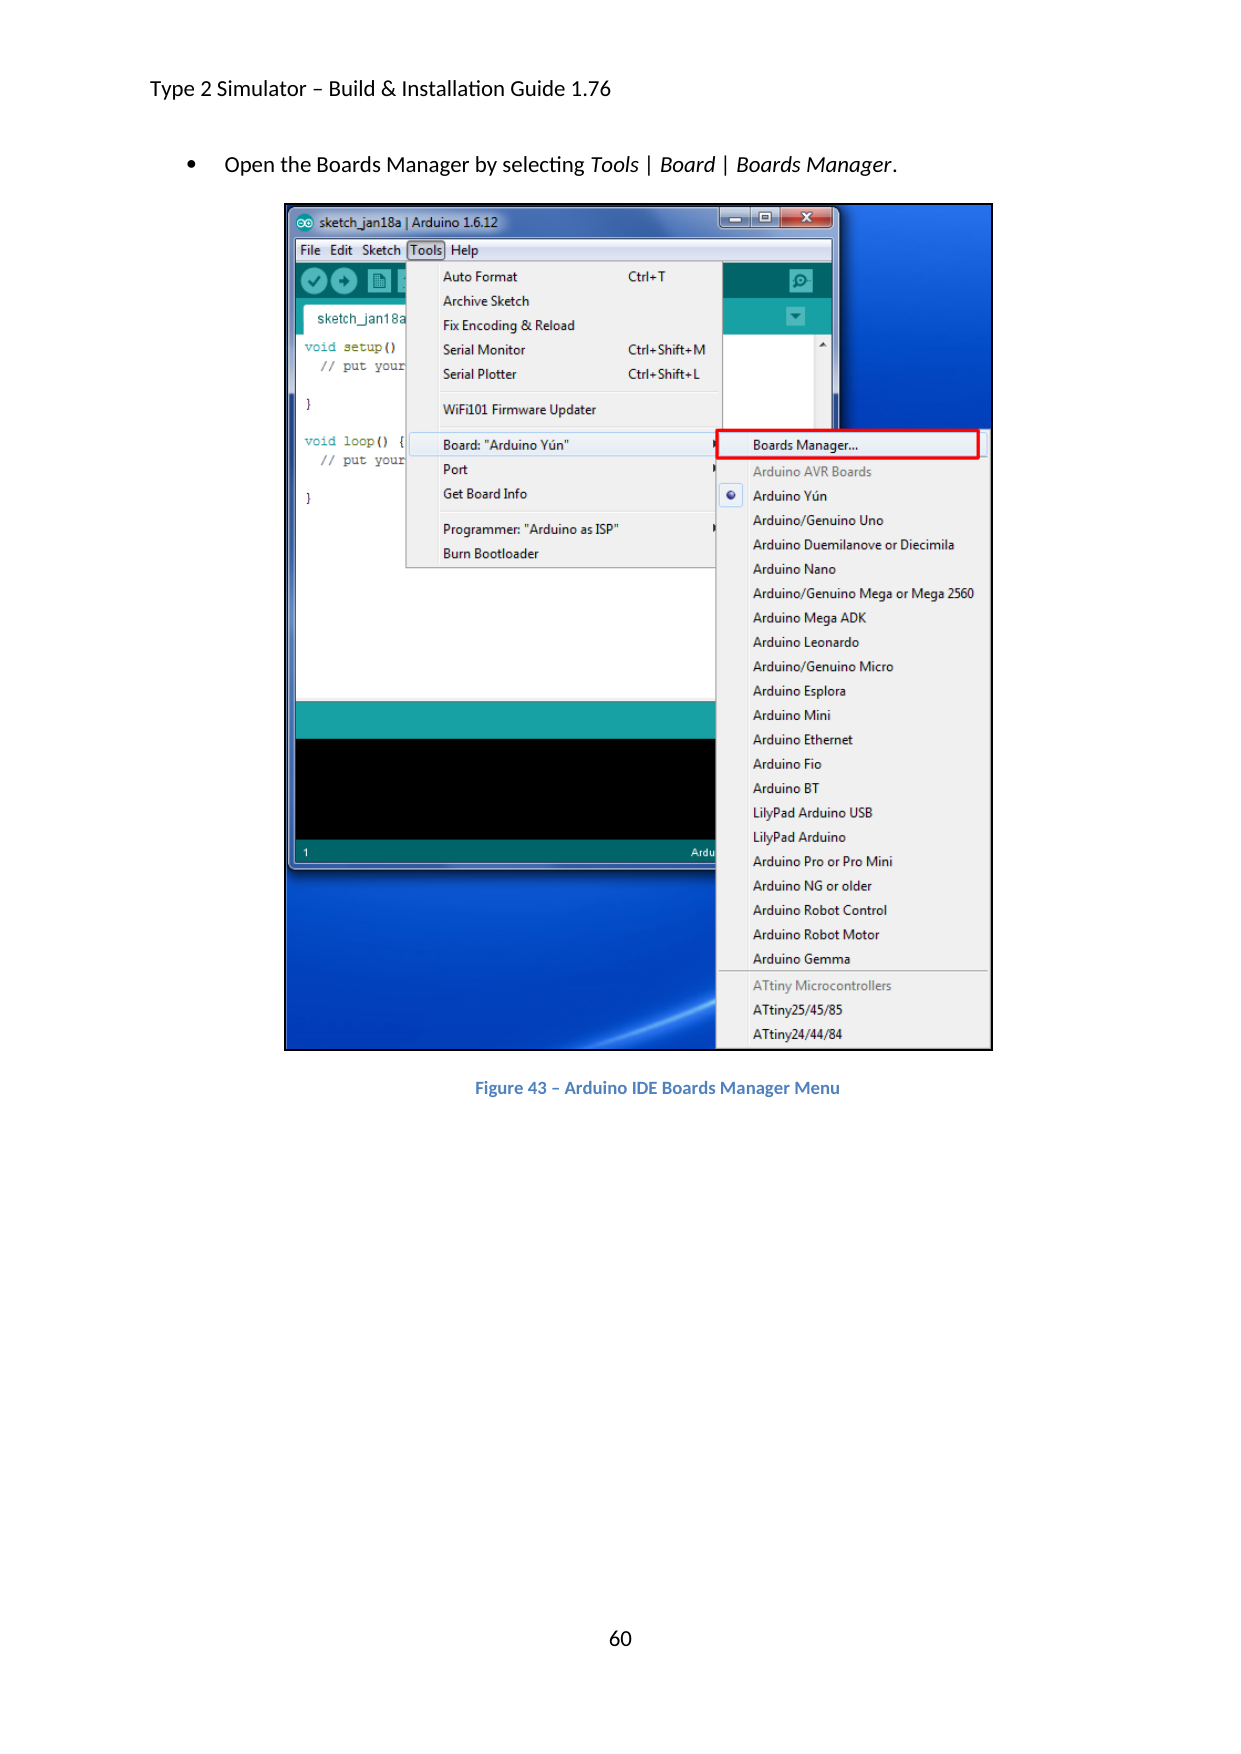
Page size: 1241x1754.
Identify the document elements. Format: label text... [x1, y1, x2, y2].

picture [286, 205, 991, 1049]
list Open the Boards Manager by selecting Tools | Board | Boards Manager. [187, 150, 1090, 178]
text Figure 43 – Arduino IDE Boards Manager Menu [225, 1076, 1090, 1099]
